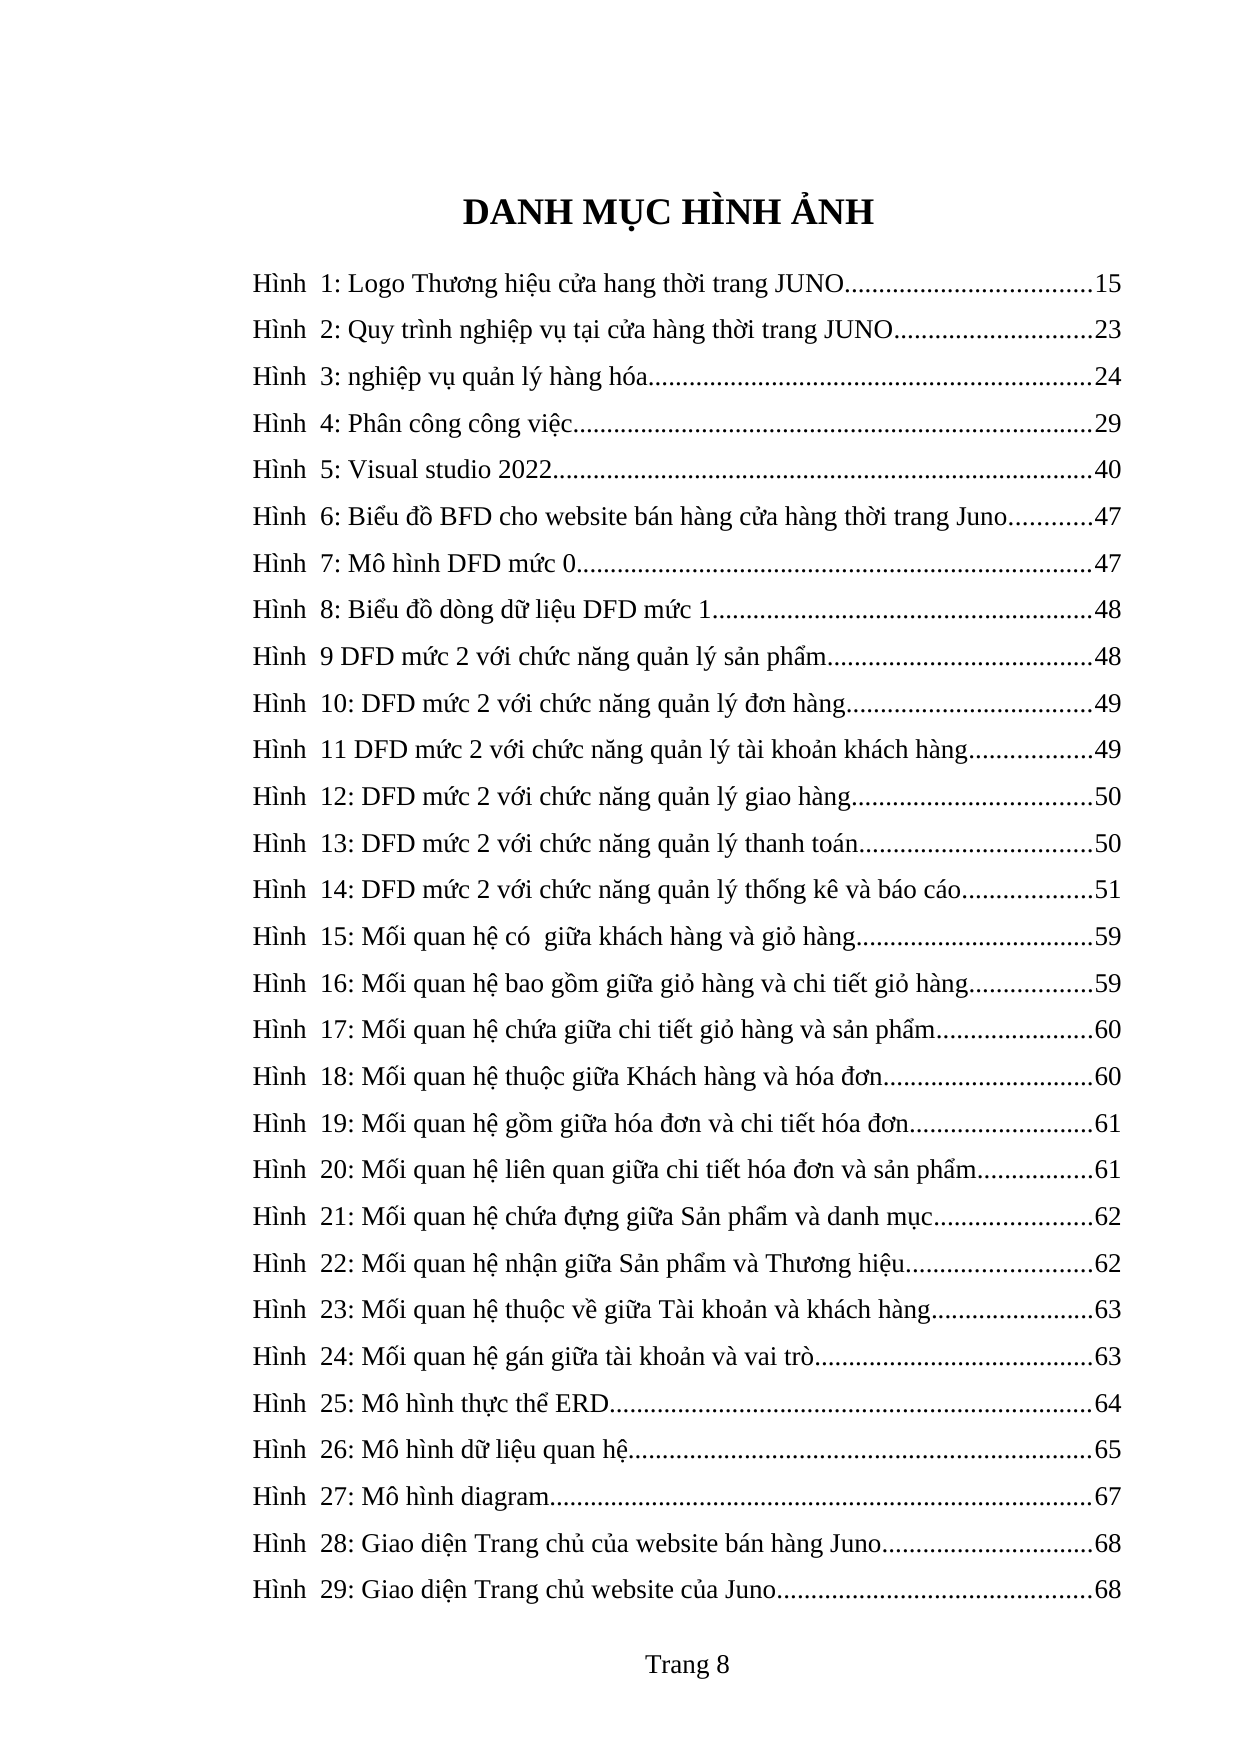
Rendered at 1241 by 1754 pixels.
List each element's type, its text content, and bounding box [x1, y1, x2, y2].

text Hình 18: Mối quan hệ thuộc giữa Khách hàng và hóa đơn 60 [177, 1060, 1122, 1091]
text Hình 10: DFD mức 2 với chức năng quản lý đơn hàng 49 [177, 687, 1122, 718]
text Hình 4: Phân công công việc 29 [177, 407, 1122, 438]
text Hình 25: Mô hình thực thể ERD 64 [177, 1387, 1122, 1418]
text Hình 29: Giao diện Trang chủ website của Juno 68 [177, 1573, 1122, 1605]
text Hình 11 DFD mức 2 với chức năng quản lý tài khoản khách hàng 49 [177, 733, 1122, 765]
text Hình 27: Mô hình diagram 67 [177, 1480, 1122, 1511]
subtitle DANH MỤC HÌNH ẢNH [215, 190, 1122, 233]
text Hình 8: Biểu đồ dòng dữ liệu DFD mức 1 48 [177, 593, 1122, 625]
text Hình 16: Mối quan hệ bao gồm giữa giỏ hàng và chi tiết giỏ hàng 59 [177, 967, 1122, 998]
text Hình 17: Mối quan hệ chứa giữa chi tiết giỏ hàng và sản phẩm 60 [177, 1013, 1122, 1045]
text Hình 13: DFD mức 2 với chức năng quản lý thanh toán 50 [177, 827, 1122, 858]
text Hình 26: Mô hình dữ liệu quan hệ 65 [177, 1433, 1122, 1465]
text Hình 12: DFD mức 2 với chức năng quản lý giao hàng 50 [177, 780, 1122, 811]
text Hình 3: nghiệp vụ quản lý hàng hóa 24 [177, 360, 1122, 391]
text Hình 9 DFD mức 2 với chức năng quản lý sản phẩm 48 [177, 640, 1122, 671]
text Hình 22: Mối quan hệ nhận giữa Sản phẩm và Thương hiệu 62 [177, 1247, 1122, 1278]
text Hình 7: Mô hình DFD mức 0 47 [177, 547, 1122, 578]
text Hình 19: Mối quan hệ gồm giữa hóa đơn và chi tiết hóa đơn 61 [177, 1107, 1122, 1138]
text Hình 23: Mối quan hệ thuộc về giữa Tài khoản và khách hàng 63 [177, 1293, 1122, 1325]
text Hình 1: Logo Thương hiệu cửa hang thời trang JUNO 15 [177, 267, 1122, 298]
text Hình 20: Mối quan hệ liên quan giữa chi tiết hóa đơn và sản phẩm 61 [177, 1153, 1122, 1185]
text Hình 15: Mối quan hệ có giữa khách hàng và giỏ hàng 59 [177, 920, 1122, 951]
text Hình 24: Mối quan hệ gán giữa tài khoản và vai trò 63 [177, 1340, 1122, 1371]
text Hình 14: DFD mức 2 với chức năng quản lý thống kê và báo cáo 51 [177, 873, 1122, 905]
text Hình 5: Visual studio 2022 40 [177, 453, 1122, 485]
text Hình 2: Quy trình nghiệp vụ tại cửa hàng thời trang JUNO 23 [177, 313, 1122, 345]
text Hình 6: Biểu đồ BFD cho website bán hàng cửa hàng thời trang Juno 47 [177, 500, 1122, 531]
text Hình 28: Giao diện Trang chủ của website bán hàng Juno 68 [177, 1527, 1122, 1558]
text Hình 21: Mối quan hệ chứa đựng giữa Sản phẩm và danh mục 62 [177, 1200, 1122, 1231]
